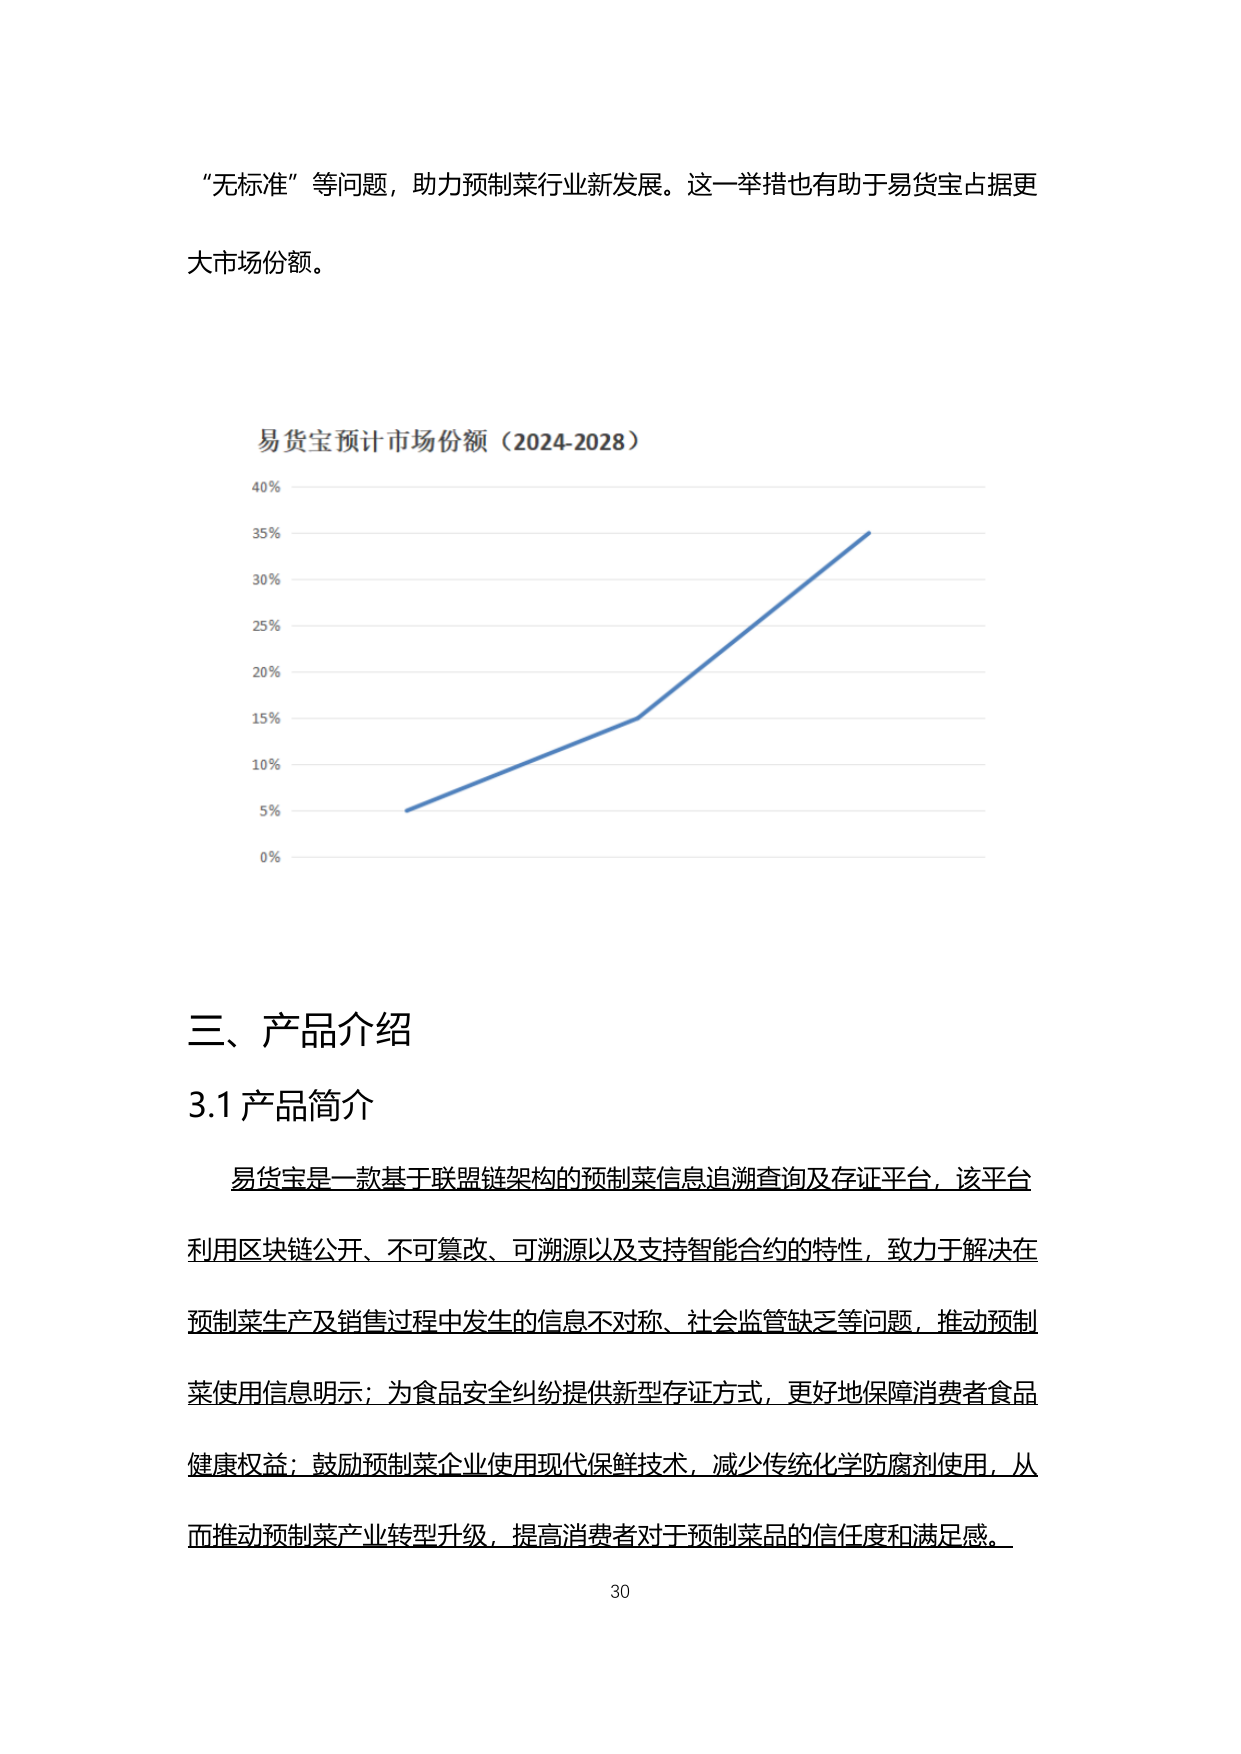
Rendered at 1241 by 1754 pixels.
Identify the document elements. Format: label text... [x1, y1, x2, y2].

text 易货宝是一款基于联盟链架构的预制菜信息追溯查询及存证平台，该平台利用区块链公开、不可篡改、可溯源以及支持智能合约的特性，致力于解决在预制菜生产及销售过程中发生的信息不对称、社会监管缺乏等问题，推动预制菜使用信息明示；为食品安全纠纷提供新型存证方式，更好地保障消费者食品健康权益；鼓励预制菜企业使用现代保鲜技术，减少传统化学防腐剂使用，从而推动预制菜产业转型升级，提高消费者对于预制菜品的信任度和满足感。 [187, 1145, 1053, 1567]
picture [241, 419, 1002, 876]
text 3.1产品简介 [187, 1071, 1053, 1136]
list 产品介绍 [187, 996, 1053, 1061]
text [187, 151, 1053, 294]
